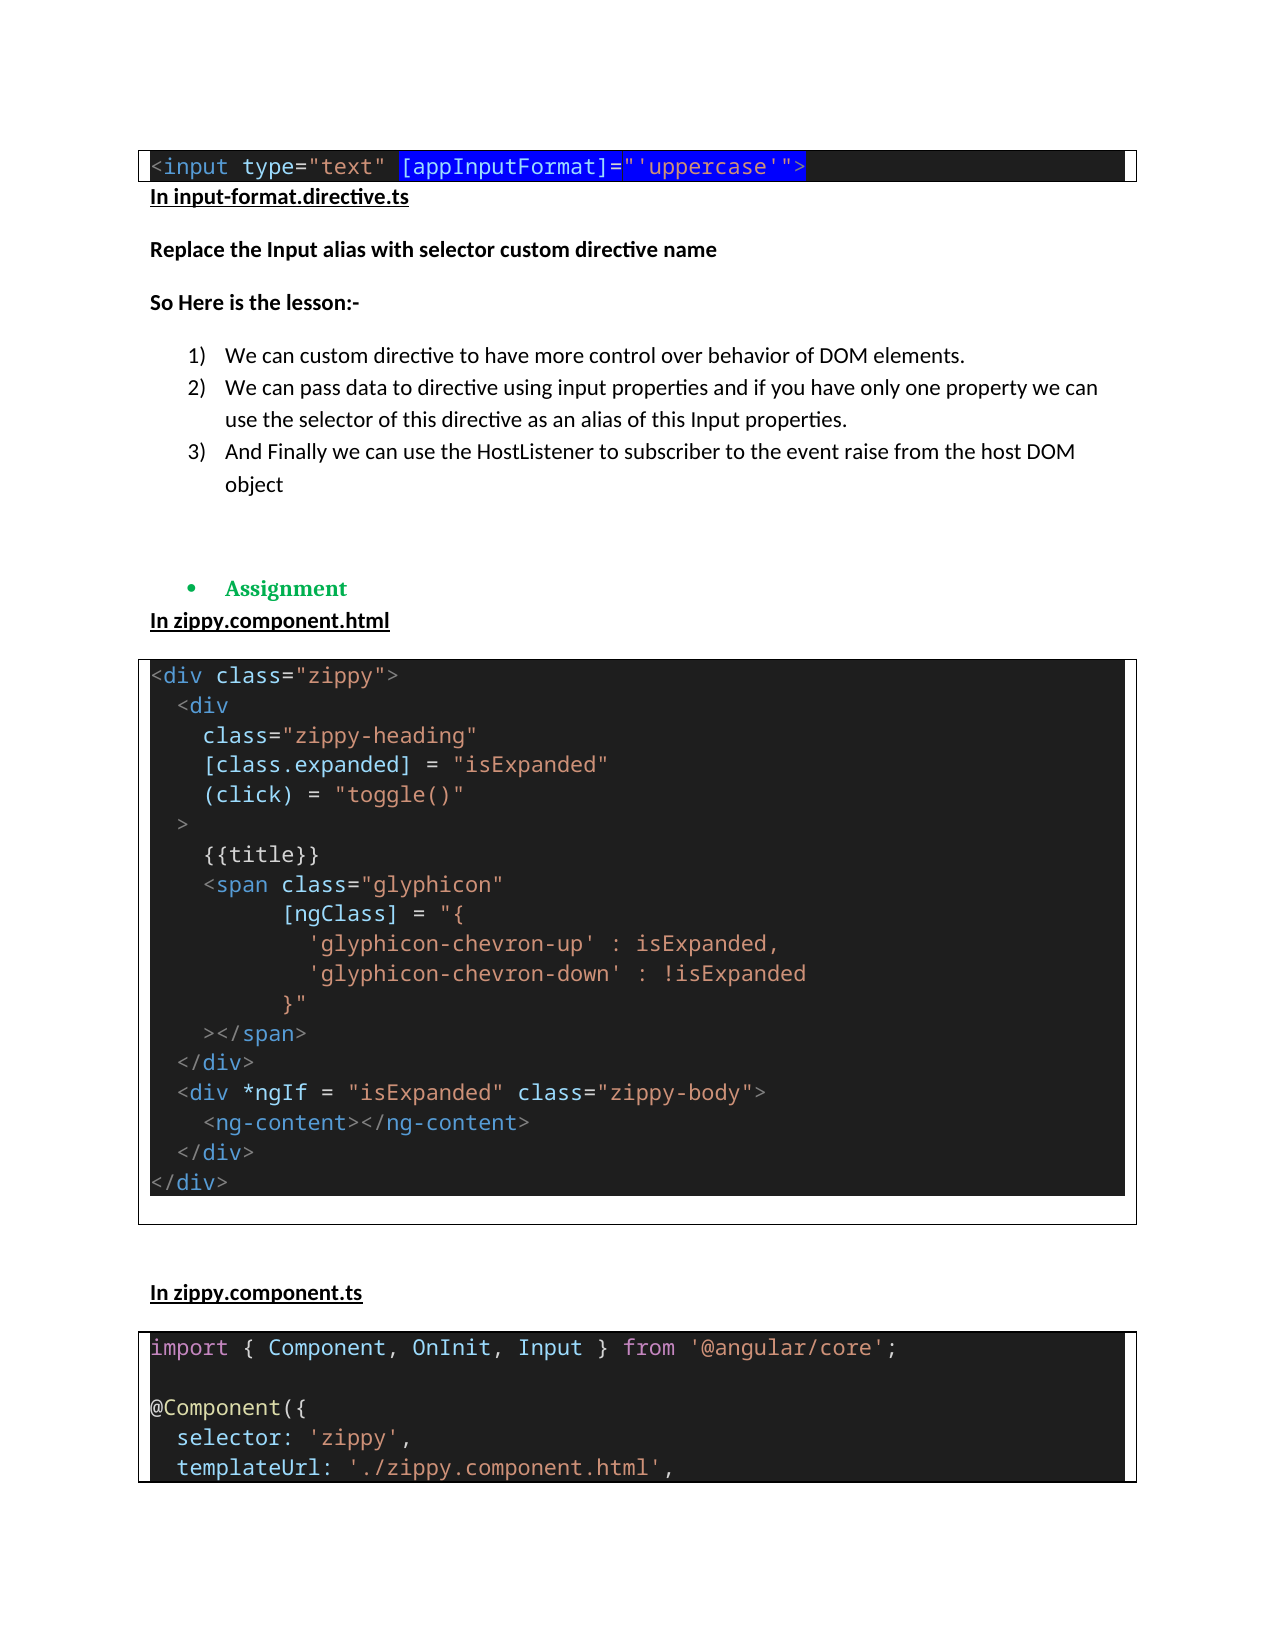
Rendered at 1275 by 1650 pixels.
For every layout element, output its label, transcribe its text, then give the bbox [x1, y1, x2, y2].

text Replace the Input alias with selector custom directive name [150, 235, 1125, 263]
text In input-format.directive.ts [150, 182, 1125, 210]
list We can custom directive to have more control over behavior of DOM elements. [187, 341, 1125, 369]
text In zippy.component.ts [150, 1278, 1125, 1306]
list We can pass data to directive using input properties and if you have only one property we can use the selector of this directive as an alias of this Input properties. [187, 373, 1125, 433]
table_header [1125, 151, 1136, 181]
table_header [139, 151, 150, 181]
list And Finally we can use the HostListener to subscriber to the event raise from the host DOM object [187, 437, 1125, 498]
text In zippy.component.html [150, 606, 1125, 634]
subtitle Assignment [187, 576, 1125, 602]
text So Here is the lesson:- [150, 288, 1125, 316]
table_header <div class="zippy"> <div class="zippy-heading" [class.expanded] = "isExpanded" (click) = "toggle()" > {{title}} <span class="glyphicon" [ngClass] = "{ 'glyphicon-chevron-up' : isExpanded, 'glyphicon-chevron-down' : !isExpanded }" ></span> </div> <div *ngIf = "isExpanded" class="zippy-body"> <ng-content></ng-content> </div> </div> [139, 660, 1136, 1224]
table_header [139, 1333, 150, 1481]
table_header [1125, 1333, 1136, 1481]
